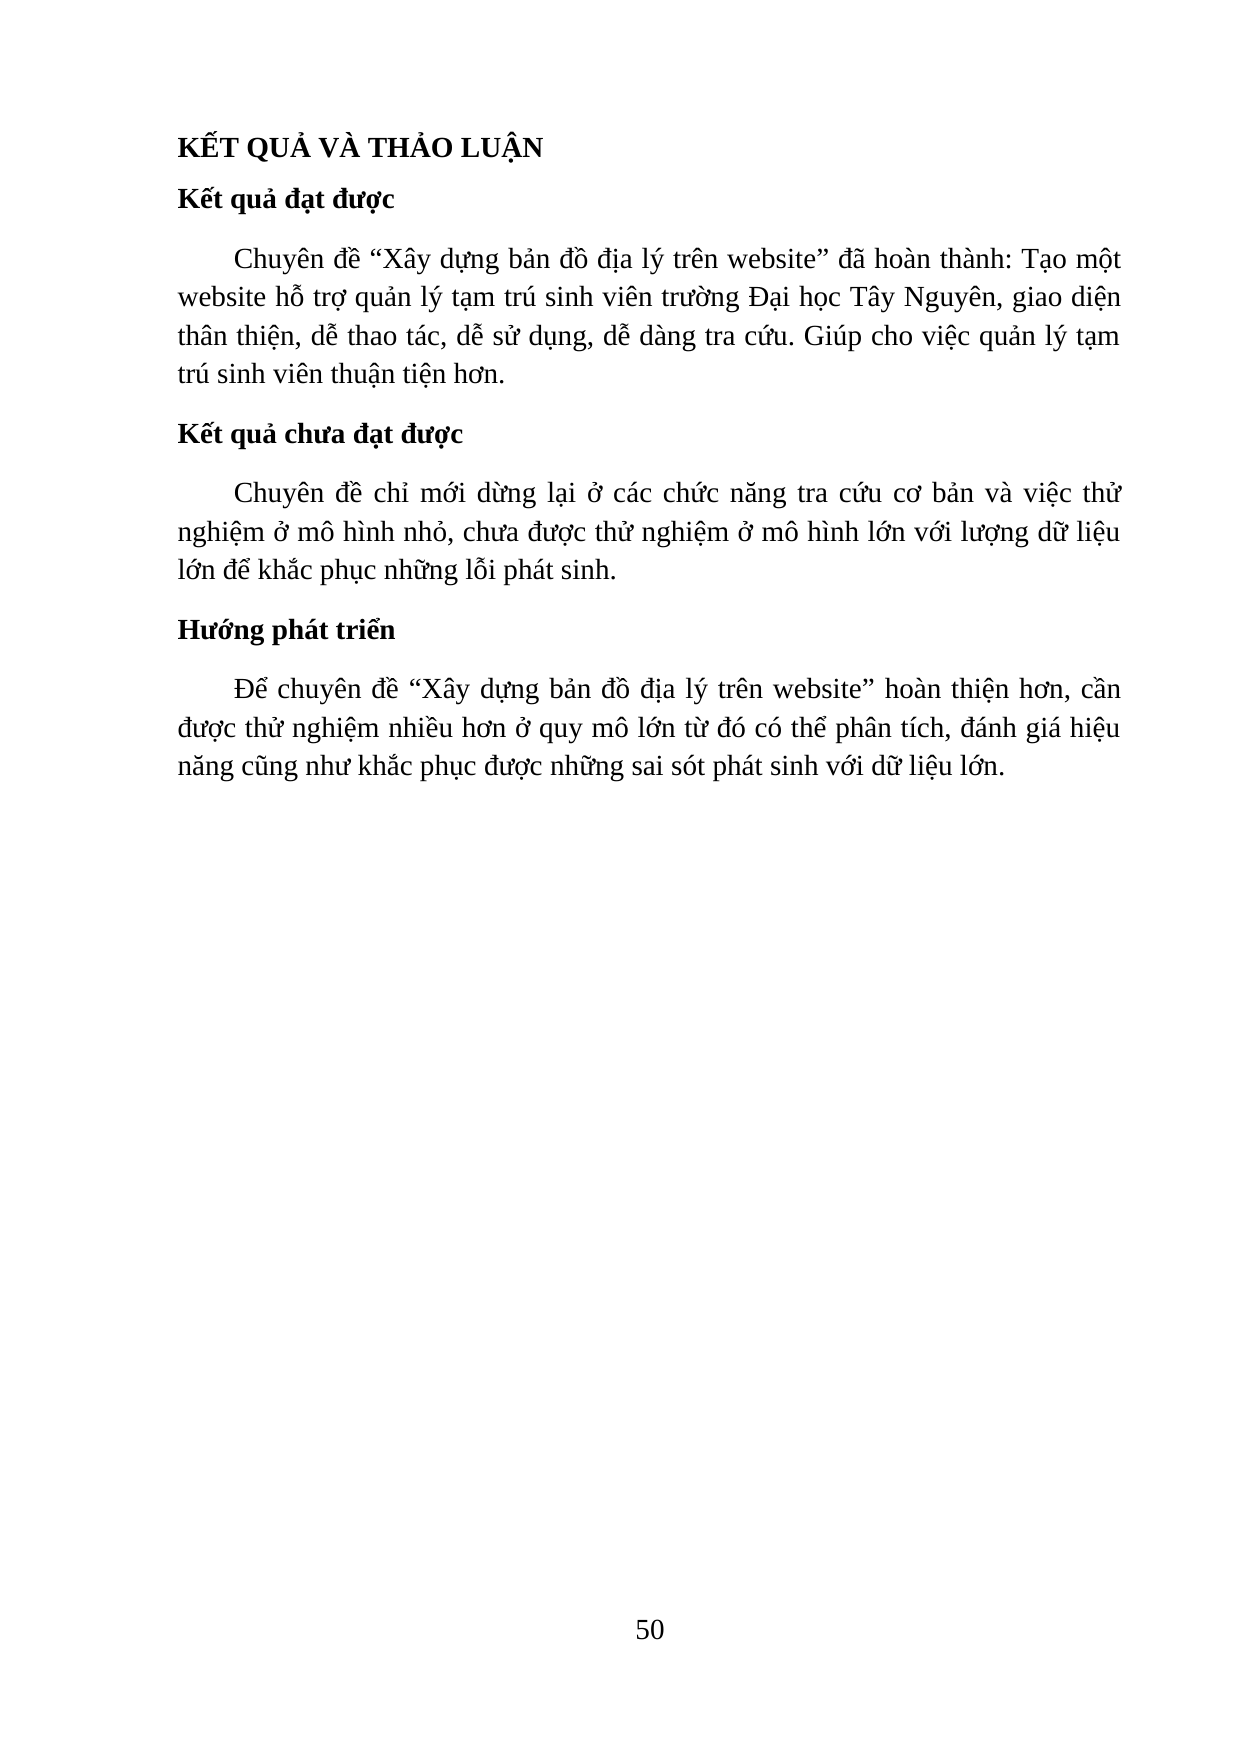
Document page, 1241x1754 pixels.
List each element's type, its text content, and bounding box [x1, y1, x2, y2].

text Hướng phát triển [177, 612, 1122, 645]
text Kết quả chưa đạt được [177, 416, 1122, 449]
subtitle KẾT QUẢ VÀ THẢO LUẬN [177, 131, 1122, 164]
text Chuyên đề chỉ mới dừng lại ở các chức năng tra cứu cơ bản và việc thử nghiệm ở mô hình nhỏ, chưa được thử nghiệm ở mô hình lớn với lượng dữ liệu lớn để khắc phục những lỗi phát sinh. [177, 475, 1122, 586]
text Kết quả đạt được [177, 182, 1122, 215]
text Để chuyên đề “Xây dựng bản đồ địa lý trên website” hoàn thiện hơn, cần được thử nghiệm nhiều hơn ở quy mô lớn từ đó có thể phân tích, đánh giá hiệu năng cũng như khắc phục được những sai sót phát sinh với dữ liệu lớn. [177, 671, 1122, 782]
text Chuyên đề “Xây dựng bản đồ địa lý trên website” đã hoàn thành: Tạo một website hỗ trợ quản lý tạm trú sinh viên trường Đại học Tây Nguyên, giao diện thân thiện, dễ thao tác, dễ sử dụng, dễ dàng tra cứu. Giúp cho việc quản lý tạm trú sinh viên thuận tiện hơn. [177, 241, 1122, 390]
